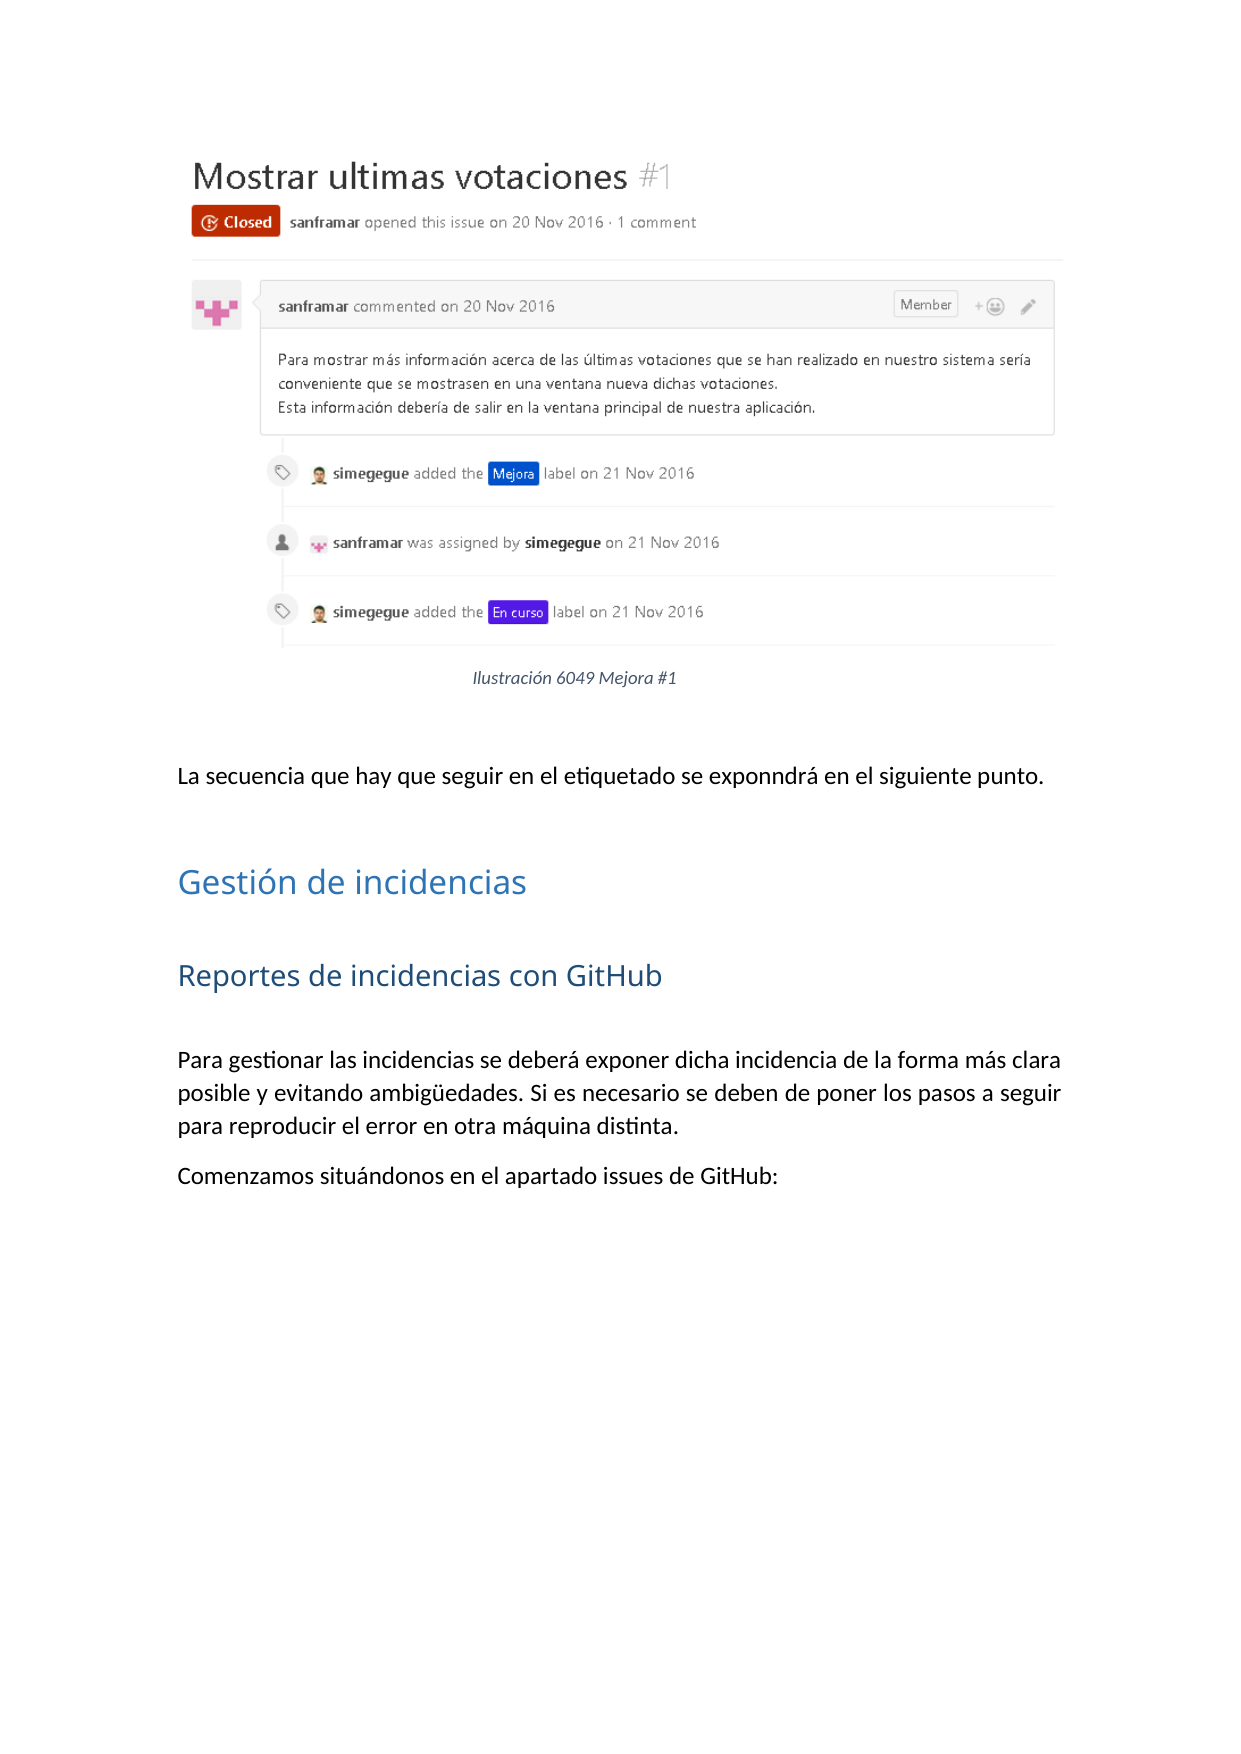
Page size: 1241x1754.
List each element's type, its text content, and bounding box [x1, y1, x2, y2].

text Ilustración 60 Mejora #1 [398, 667, 1063, 689]
text La secuencia que hay que seguir en el etiquetado se exponndrá en el siguiente punto. [177, 760, 1063, 790]
text Para gestionar las incidencias se deberá exponer dicha incidencia de la forma más clara posible y evitando ambigüedades. Si es necesario se deben de poner los pasos a seguir para reproducir el error en otra máquina distinta. [177, 1044, 1063, 1141]
subtitle Gestión de incidencias [177, 859, 1063, 904]
subtitle Reportes de incidencias con GitHub [177, 955, 1063, 994]
text Comenzamos situándonos en el apartado issues de GitHub: [177, 1160, 1063, 1191]
picture [177, 147, 1063, 648]
